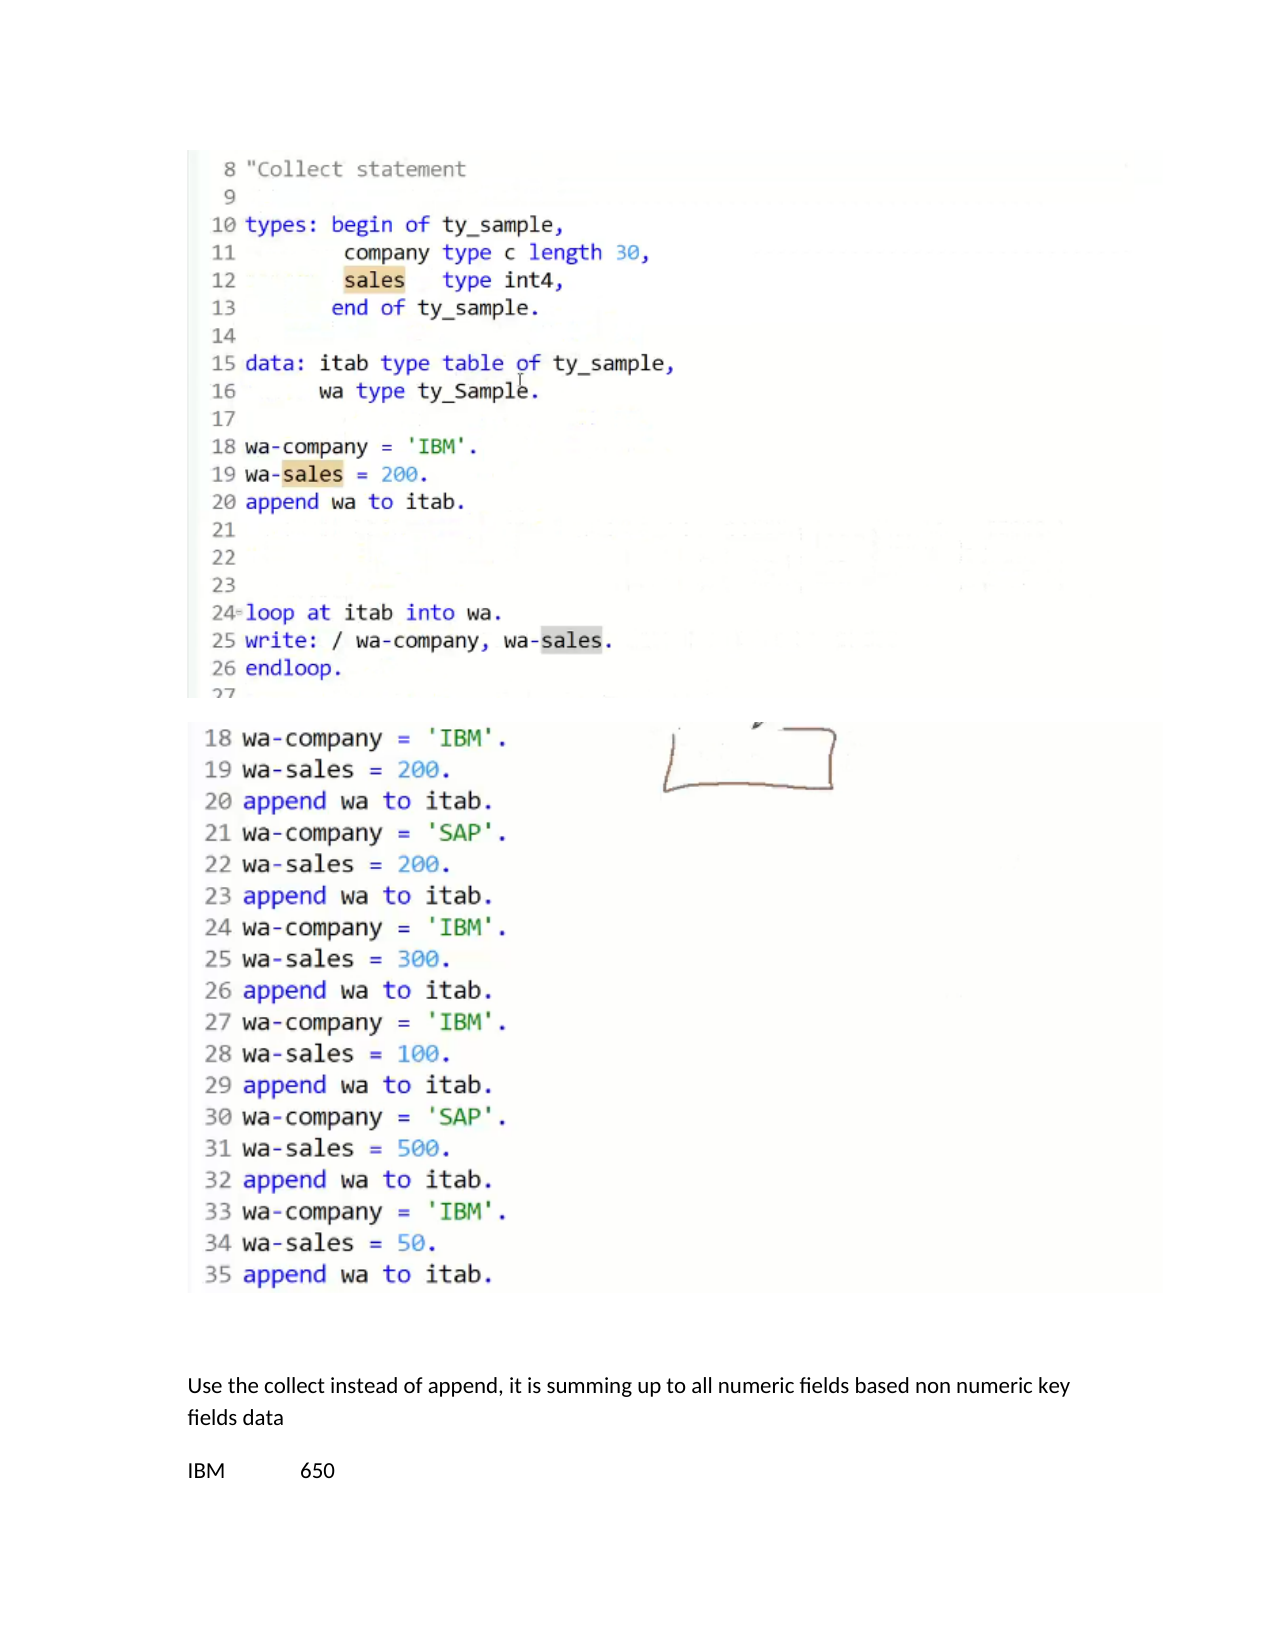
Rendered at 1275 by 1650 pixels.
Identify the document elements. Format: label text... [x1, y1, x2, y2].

text Use the collect instead of append, it is summing up to all numeric fields based non numeric key fields data [187, 1371, 1125, 1431]
text IBM 650 [187, 1456, 1125, 1484]
picture [187, 150, 1163, 698]
picture [187, 722, 1163, 1293]
